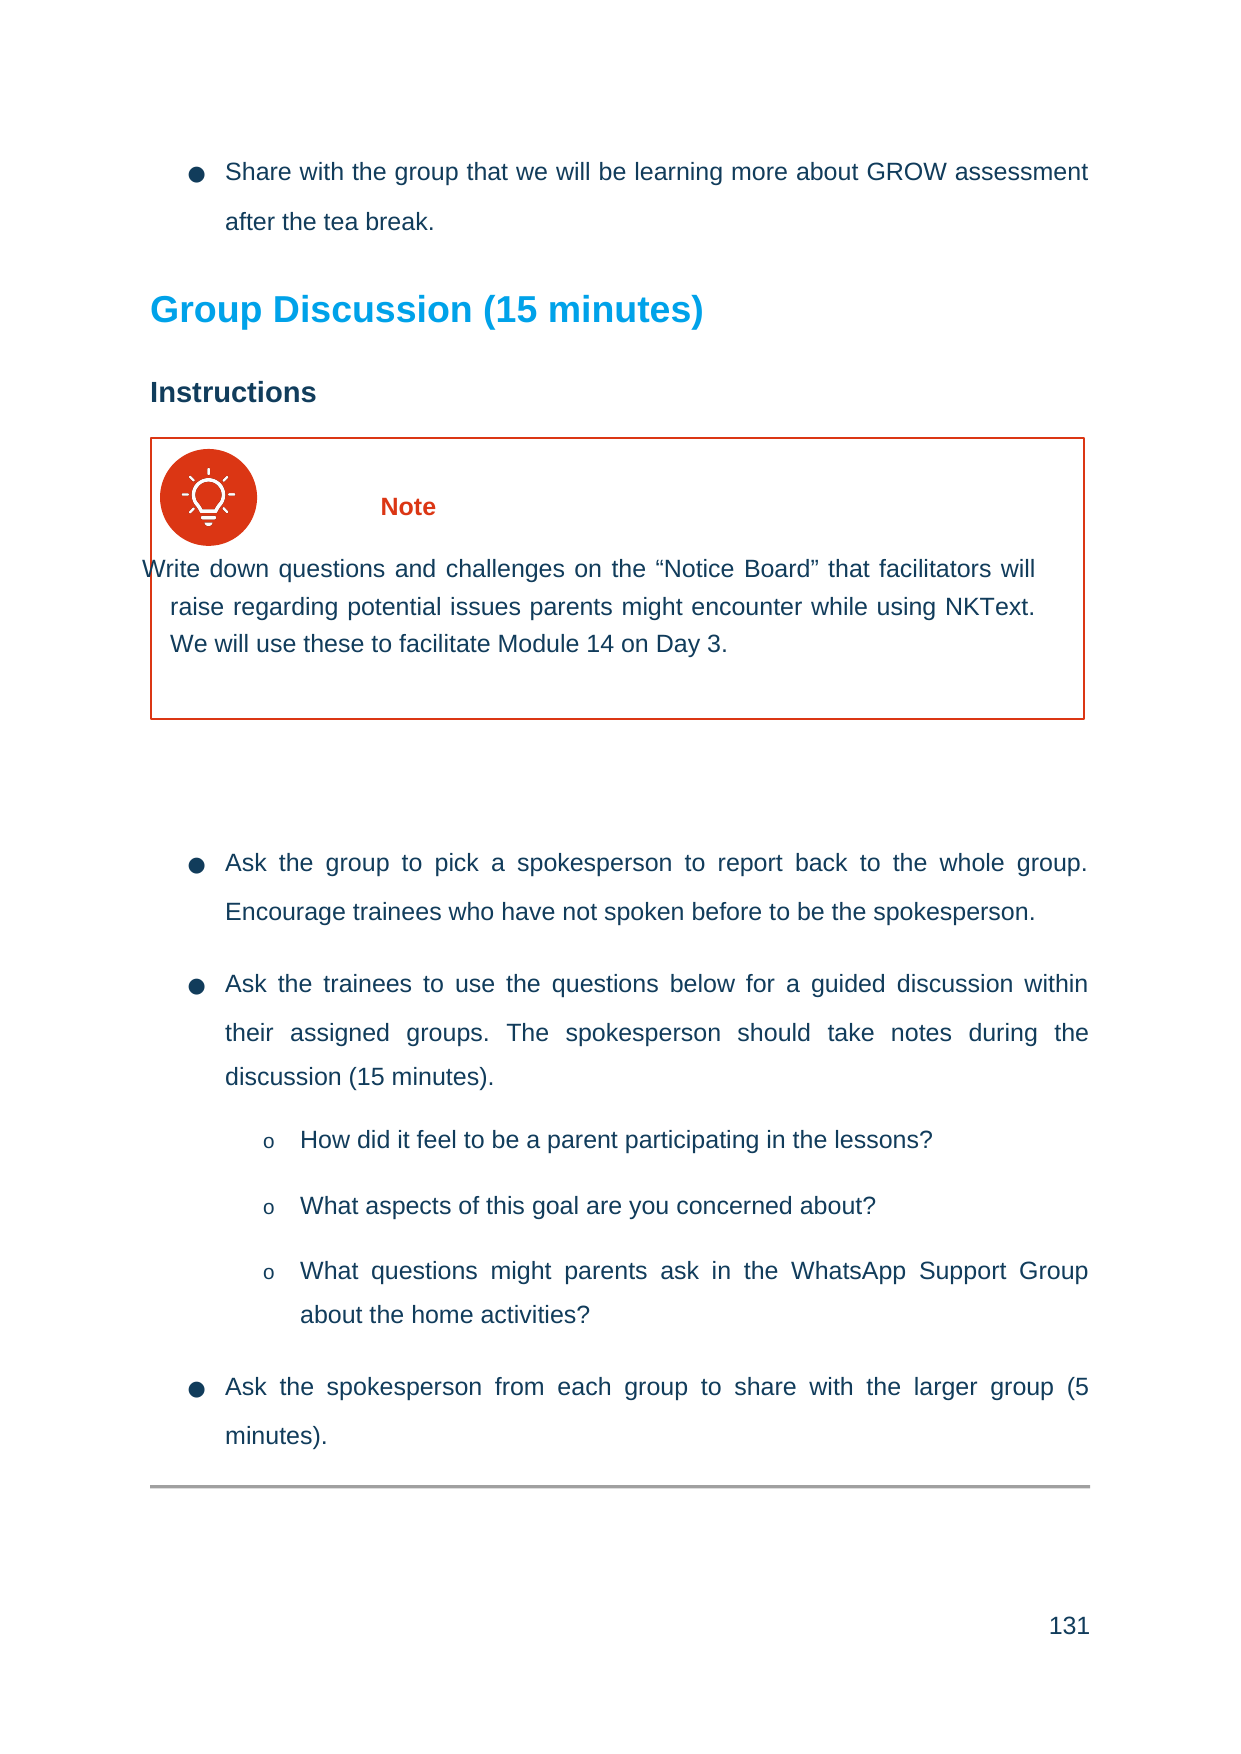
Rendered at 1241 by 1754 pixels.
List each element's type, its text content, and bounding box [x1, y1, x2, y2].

list What aspects of this goal are you concerned about? [262, 1191, 1090, 1221]
picture [176, 465, 241, 530]
subtitle Group Discussion (15 minutes) [150, 288, 1090, 331]
list How did it feel to be a parent participating in the lessons? [262, 1126, 1090, 1155]
subtitle Instructions [150, 375, 1090, 408]
list Ask the trainees to use the questions below for a guided discussion within their assigned groups. The spokesperson should take notes during the discussion (15 minutes). [187, 961, 1090, 1090]
list What questions might parents ask in the WhatsApp Support Group about the home activities? [262, 1256, 1090, 1329]
list Ask the spokesperson from each group to share with the larger group (5 minutes). [187, 1364, 1090, 1450]
list Share with the group that we will be learning more about GROW assessment after the tea break. [187, 150, 1090, 236]
list Ask the group to pick a spokesperson to report back to the whole group. Encourage trainees who have not spoken before to be the spokesperson. [187, 840, 1090, 926]
